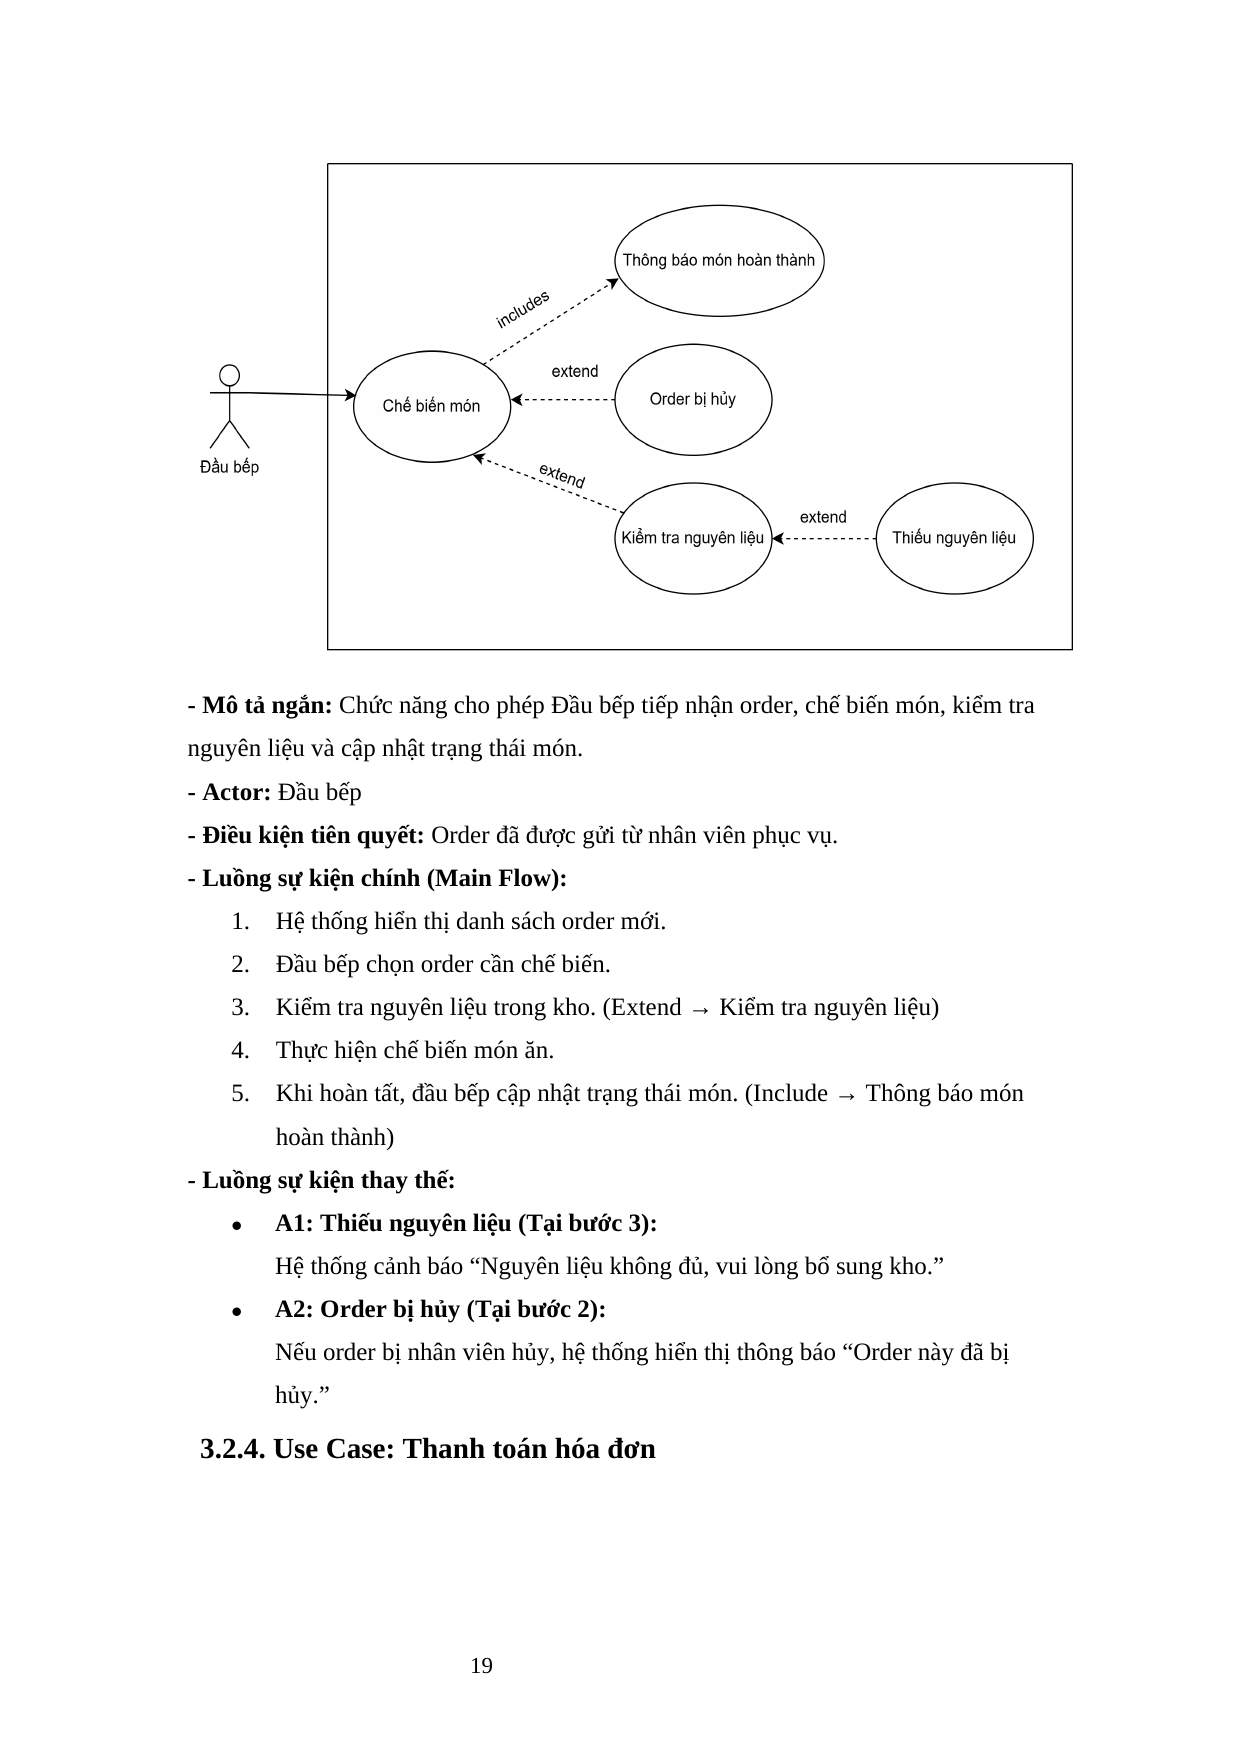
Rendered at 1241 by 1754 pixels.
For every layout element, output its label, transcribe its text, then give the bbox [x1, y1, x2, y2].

text - Luồng sự kiện chính (Main Flow): [187, 863, 1053, 892]
list A1: Thiếu nguyên liệu (Tại bước 3): Hệ thống cảnh báo “Nguyên liệu không đủ, vui lòng bổ sung kho.” [231, 1208, 1053, 1280]
list A2: Order bị hủy (Tại bước 2): Nếu order bị nhân viên hủy, hệ thống hiển thị thông báo “Order này đã bị hủy.” [231, 1294, 1053, 1409]
text - Điều kiện tiên quyết: Order đã được gửi từ nhân viên phục vụ. [187, 820, 1053, 848]
list Kiểm tra nguyên liệu trong kho. (Extend → Kiểm tra nguyên liệu) [231, 992, 1053, 1021]
picture [187, 150, 1085, 664]
list Khi hoàn tất, đầu bếp cập nhật trạng thái món. (Include → Thông báo món hoàn thành) [231, 1078, 1053, 1150]
list Thực hiện chế biến món ăn. [231, 1035, 1053, 1064]
list Đầu bếp chọn order cần chế biến. [231, 949, 1053, 978]
list Hệ thống hiển thị danh sách order mới. [231, 906, 1053, 935]
text - Actor: Đầu bếp [187, 777, 1053, 805]
text - Luồng sự kiện thay thế: [187, 1165, 1053, 1193]
text - Mô tả ngắn: Chức năng cho phép Đầu bếp tiếp nhận order, chế biến món, kiểm tra nguyên liệu và cập nhật trạng thái món. [187, 690, 1053, 762]
subtitle 3.2.4. Use Case: Thanh toán hóa đơn [200, 1432, 1053, 1465]
